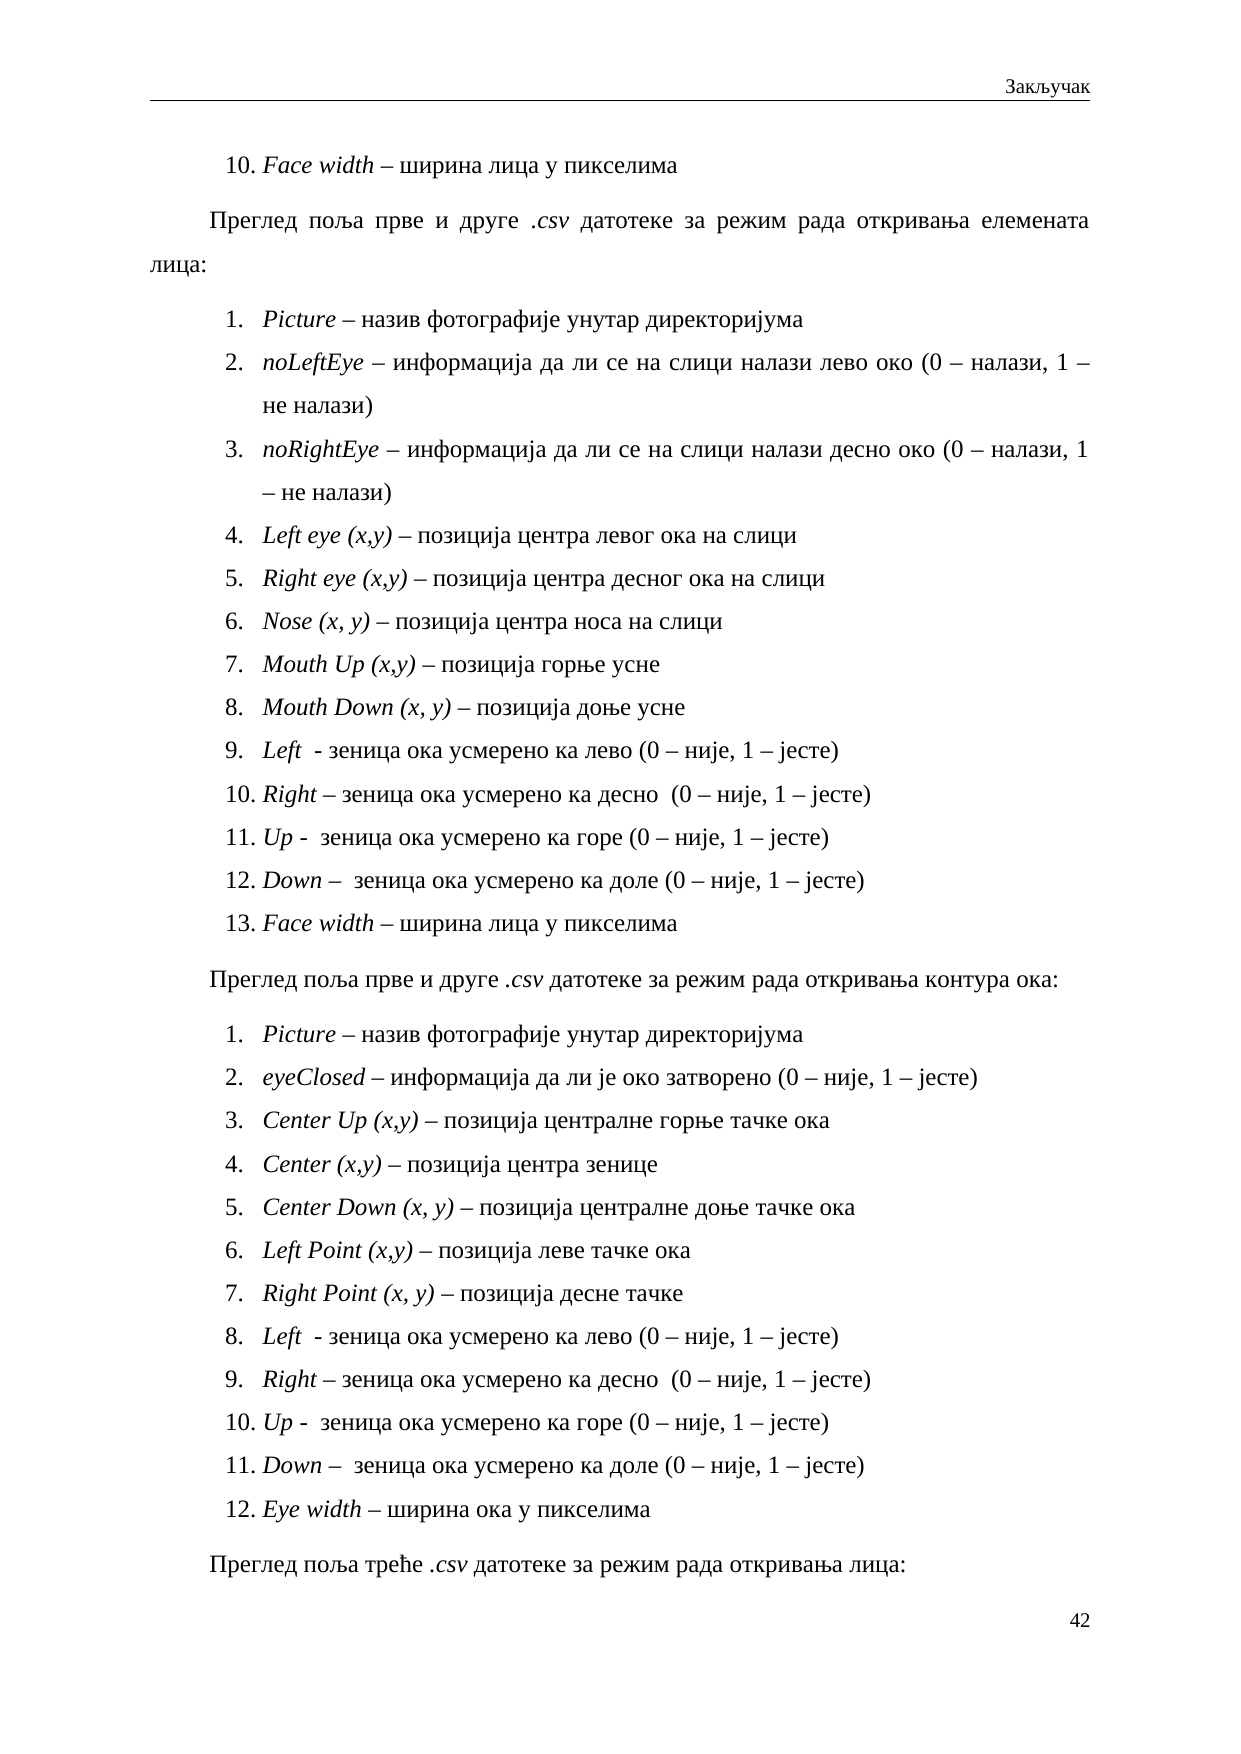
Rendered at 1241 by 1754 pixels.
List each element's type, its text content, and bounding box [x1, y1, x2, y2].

list Picture – назив фотографије унутар директоријума [225, 304, 1090, 333]
list Face width – ширина лица у пикселима [225, 150, 1090, 179]
list Up - зеница ока усмерено ка горе (0 – није, 1 – јесте) [225, 822, 1090, 851]
list Left - зеница ока усмерено ка лево (0 – није, 1 – јесте) [225, 1321, 1090, 1350]
list Up - зеница ока усмерено ка горе (0 – није, 1 – јесте) [225, 1407, 1090, 1436]
list noLeftEye – информација да ли се на слици налази лево око (0 – налази, 1 – не налази) [225, 347, 1090, 419]
text Преглед поља прве и друге .csv датотеке за режим рада откривања елемената лица: [150, 206, 1090, 277]
list Left - зеница ока усмерено ка лево (0 – није, 1 – јесте) [225, 736, 1090, 764]
text Преглед поља треће .csv датотеке за режим рада откривања лица: [150, 1549, 1090, 1578]
list Mouth Down (x, y) – позиција доње усне [225, 692, 1090, 721]
list Left Point (x,y) – позиција леве тачке ока [225, 1235, 1090, 1264]
list Nose (x, y) – позиција центра носа на слици [225, 606, 1090, 635]
list Right – зеница ока усмерено ка десно (0 – није, 1 – јесте) [225, 1364, 1090, 1393]
list Mouth Up (x,y) – позиција горње усне [225, 649, 1090, 678]
list Down – зеница ока усмерено ка доле (0 – није, 1 – јесте) [225, 865, 1090, 894]
list Left eye (x,y) – позиција центра левог ока на слици [225, 520, 1090, 549]
list Face width – ширина лица у пикселима [225, 908, 1090, 937]
list Down – зеница ока усмерено ка доле (0 – није, 1 – јесте) [225, 1451, 1090, 1479]
text Преглед поља прве и друге .csv датотеке за режим рада откривања контура ока: [150, 964, 1090, 992]
list noRightEye – информација да ли се на слици налази десно око (0 – налази, 1 – не налази) [225, 434, 1090, 506]
list Right – зеница ока усмерено ка десно (0 – није, 1 – јесте) [225, 779, 1090, 807]
list Picture – назив фотографије унутар директоријума [225, 1019, 1090, 1048]
list eyeClosed – информација да ли је око затворено (0 – није, 1 – јесте) [225, 1062, 1090, 1091]
list Eye width – ширина ока у пикселима [225, 1494, 1090, 1522]
list Right eye (x,y) – позиција центра десног ока на слици [225, 563, 1090, 592]
list Center Down (x, y) – позиција централне доње тачке ока [225, 1192, 1090, 1221]
list Center Up (x,y) – позиција централне горње тачке ока [225, 1106, 1090, 1134]
list Center (x,y) – позиција центра зенице [225, 1149, 1090, 1177]
list Right Point (x, y) – позиција десне тачке [225, 1278, 1090, 1307]
